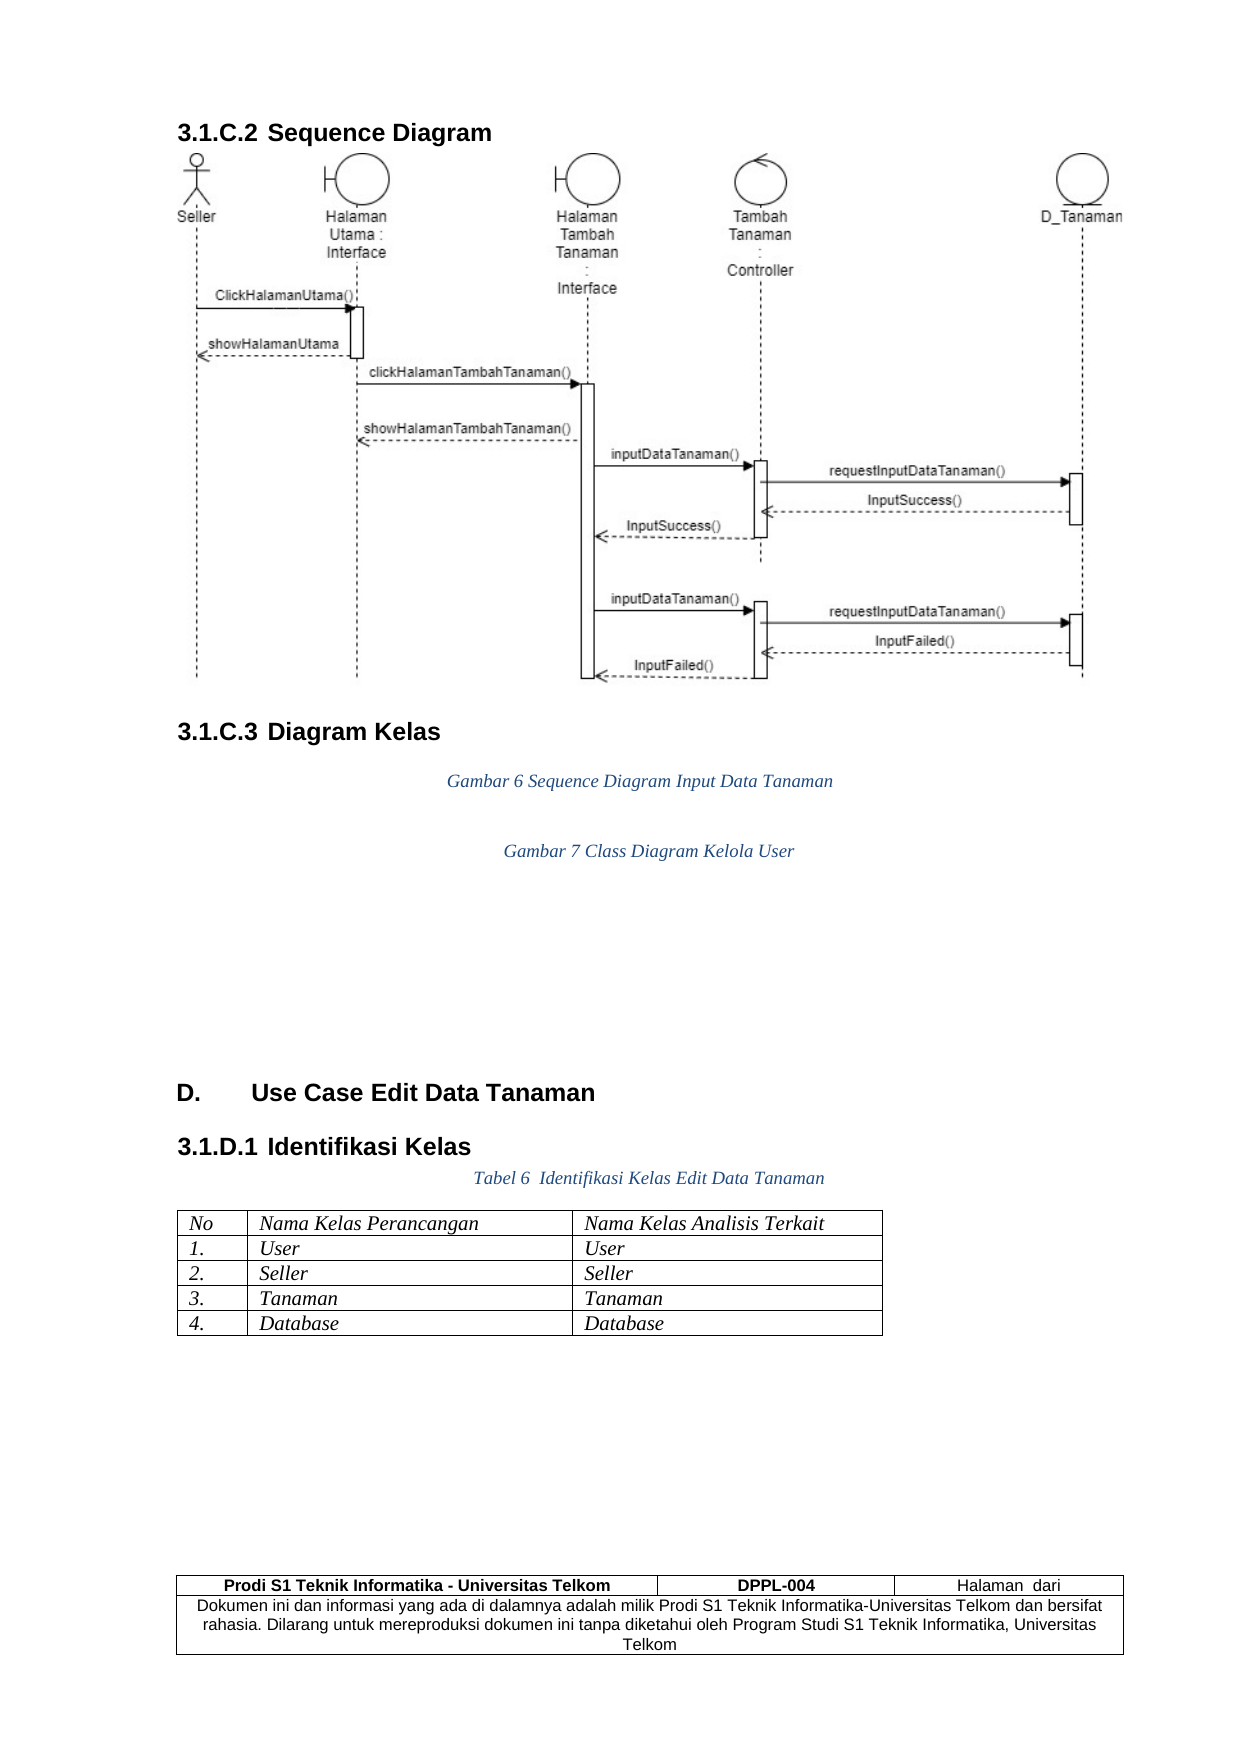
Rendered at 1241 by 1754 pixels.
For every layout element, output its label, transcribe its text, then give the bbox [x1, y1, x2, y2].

table_cell User [573, 1236, 882, 1260]
subtitle Identifikasi Kelas [177, 1132, 1122, 1161]
text Tabel 6 Identifikasi Kelas Edit Data Tanaman [177, 1167, 1122, 1189]
table_cell Database [248, 1311, 572, 1335]
table_cell Database [573, 1311, 882, 1335]
table_cell 4. [178, 1311, 247, 1335]
table_cell Seller [248, 1261, 572, 1285]
table_header Nama Kelas Analisis Terkait [573, 1211, 882, 1235]
table_cell User [248, 1236, 572, 1260]
picture [177, 153, 1123, 692]
subtitle Sequence Diagram [177, 118, 1122, 147]
table_header No [178, 1211, 247, 1235]
table_cell 1. [178, 1236, 247, 1260]
table_header Nama Kelas Perancangan [248, 1211, 572, 1235]
table_cell Tanaman [248, 1286, 572, 1310]
table_cell 2. [178, 1261, 247, 1285]
subtitle Diagram Kelas [177, 717, 1122, 745]
table_cell Tanaman [573, 1286, 882, 1310]
table_cell Seller [573, 1261, 882, 1285]
table_cell 3. [178, 1286, 247, 1310]
subtitle Use Case Edit Data Tanaman [176, 1078, 1122, 1107]
